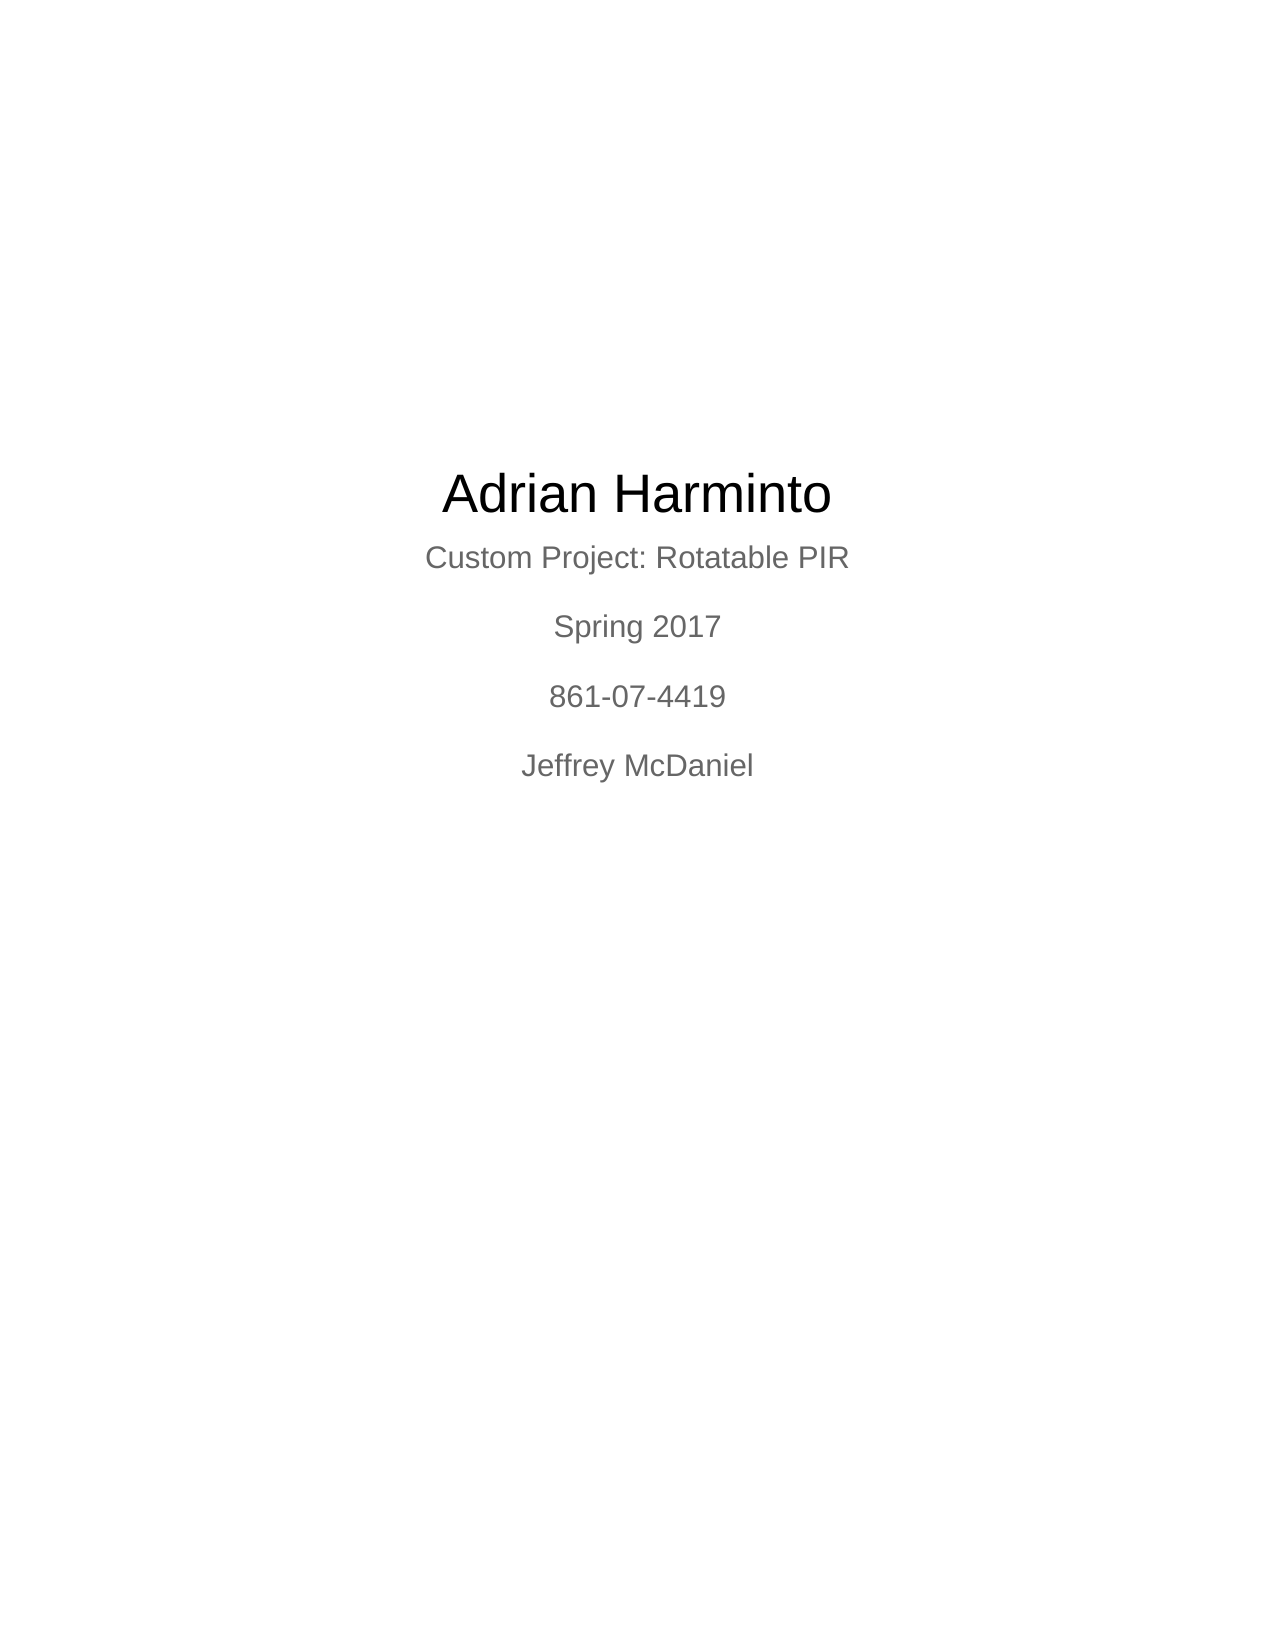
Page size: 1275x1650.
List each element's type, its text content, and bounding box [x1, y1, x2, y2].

subtitle Jeffrey McDaniel [150, 747, 1125, 783]
title Adrian Harminto [150, 461, 1125, 523]
subtitle 861-07-4419 [150, 678, 1125, 713]
subtitle Custom Project: Rotatable PIR [150, 539, 1125, 575]
subtitle Spring 2017 [150, 608, 1125, 644]
